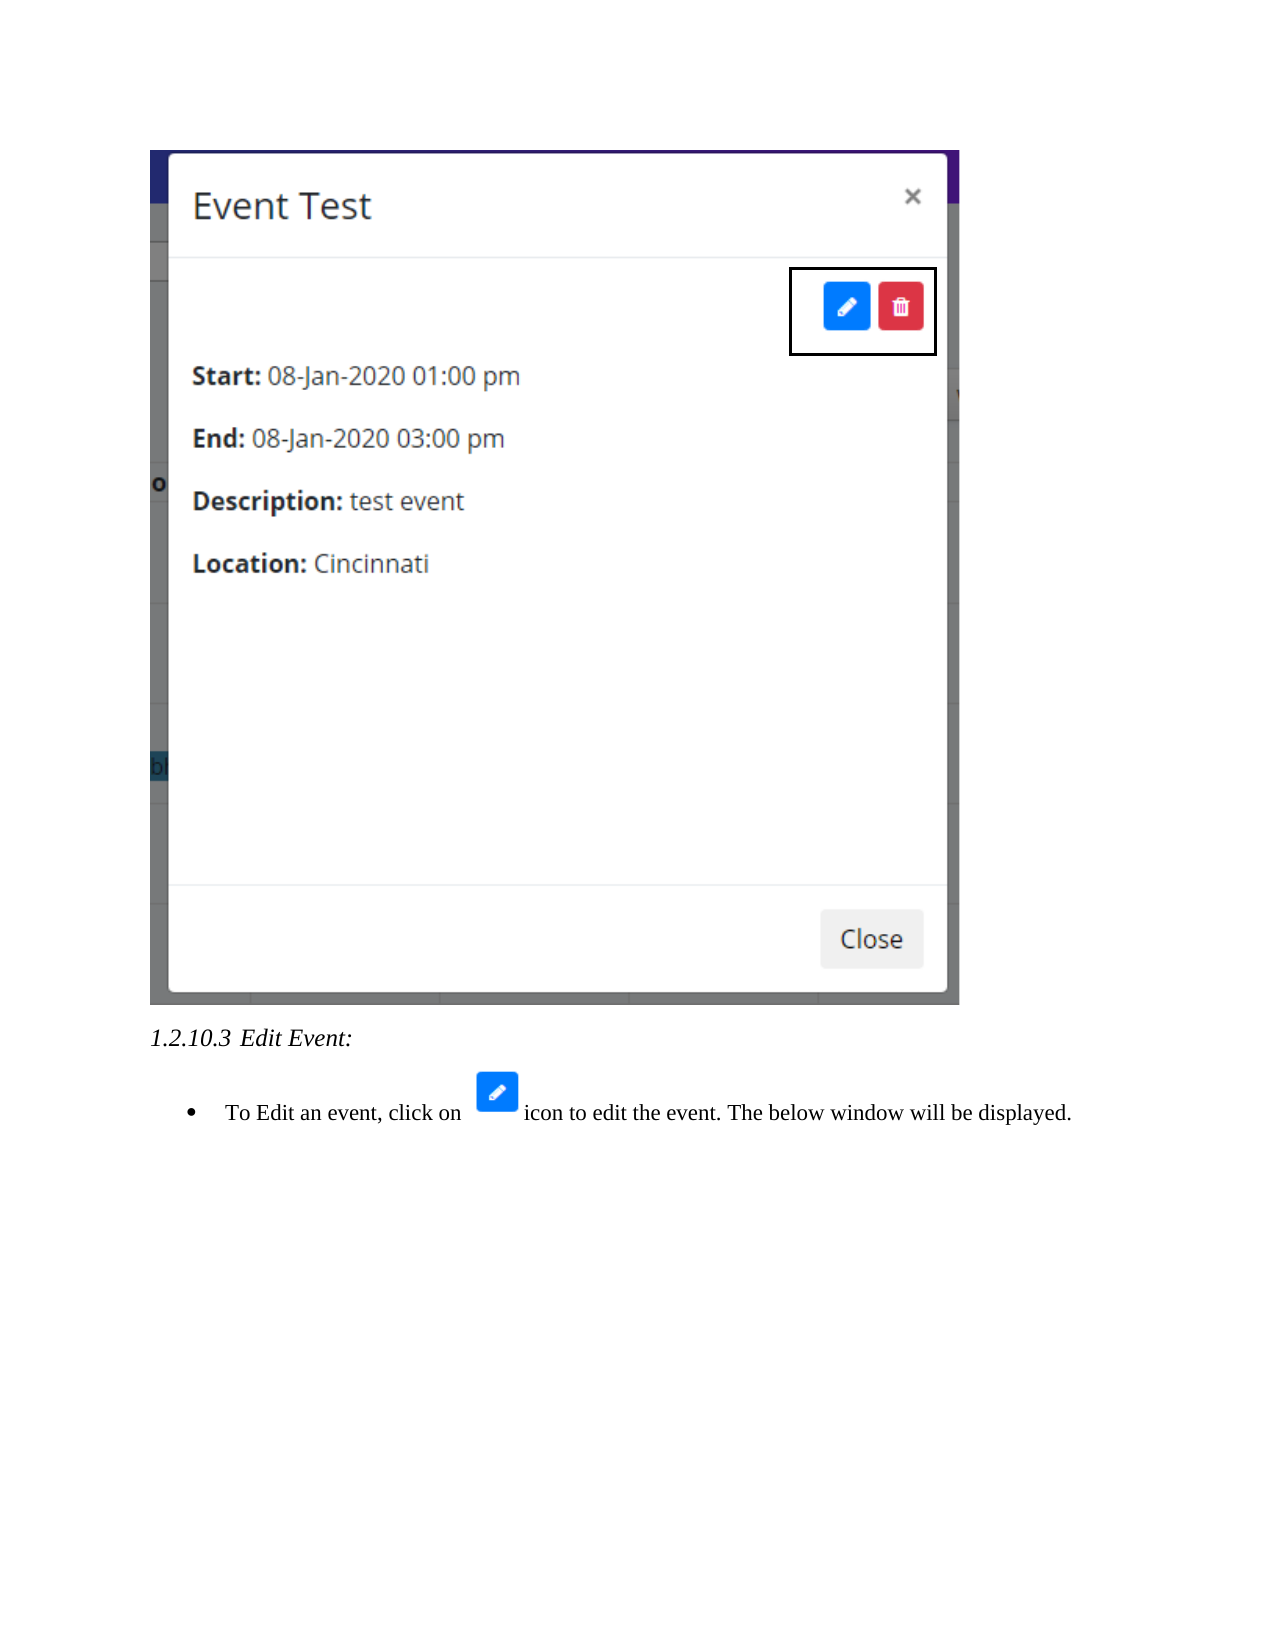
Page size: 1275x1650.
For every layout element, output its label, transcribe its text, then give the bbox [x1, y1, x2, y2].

picture [150, 150, 960, 1005]
picture [467, 1069, 524, 1121]
list To Edit an event, click on icon to edit the event. The below window will be displayed. [187, 1069, 1125, 1126]
subtitle Edit Event: [150, 1023, 1125, 1052]
